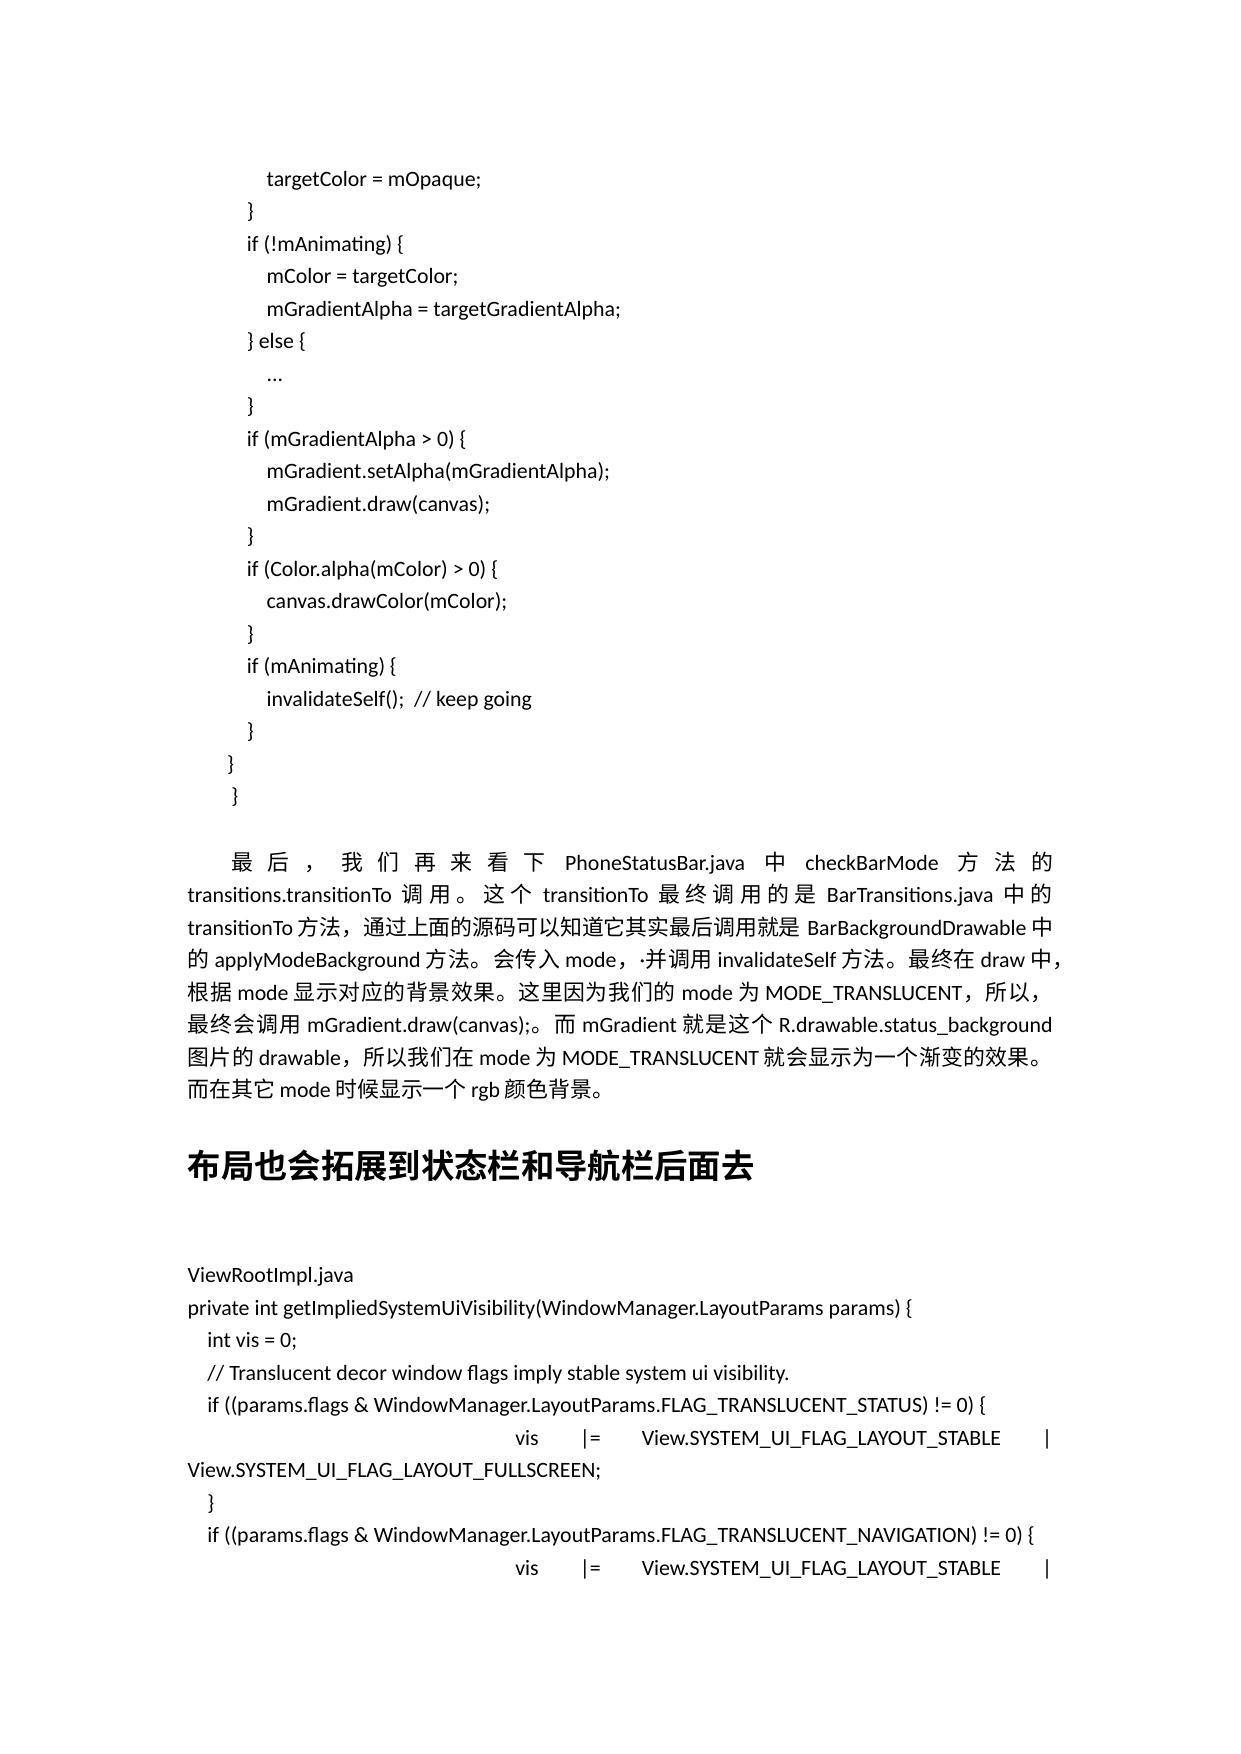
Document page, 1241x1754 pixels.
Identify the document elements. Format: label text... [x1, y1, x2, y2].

text } [187, 747, 1053, 779]
text 最后，我们再来看下PhoneStatusBar.java中checkBarMode方法的transitions.transitionTo调用。这个transitionTo最终调用的是BarTransitions.java中的transitionTo方法，通过上面的源码可以知道它其实最后调用就是BarBackgroundDrawable中的applyModeBackground方法。会传入mode，·并调用invalidateSelf方法。最终在draw中，根据mode显示对应的背景效果。这里因为我们的mode为MODE_TRANSLUCENT，所以，最终会调用mGradient.draw(canvas);。而mGradient就是这个R.drawable.status_background图片的drawable，所以我们在mode为MODE_TRANSLUCENT就会显示为一个渐变的效果。而在其它mode时候显示一个rgb颜色背景。 [187, 844, 1053, 1104]
text invalidateSelf(); // keep going [187, 682, 1053, 714]
text if (!mAnimating) { [187, 227, 1053, 259]
text } [187, 519, 1053, 552]
text private int getImpliedSystemUiVisibility(WindowManager.LayoutParams params) { [187, 1291, 1053, 1324]
text mGradient.draw(canvas); [187, 487, 1053, 519]
text } [187, 714, 1053, 747]
text } [187, 389, 1053, 422]
text } [187, 1486, 1053, 1519]
text if (Color.alpha(mColor) > 0) { [187, 552, 1053, 584]
text int vis = 0; [187, 1324, 1053, 1356]
text mGradientAlpha = targetGradientAlpha; [187, 292, 1053, 324]
text // Translucent decor window flags imply stable system ui visibility. [187, 1356, 1053, 1389]
text vis |= View.SYSTEM_UI_FLAG_LAYOUT_STABLE | View.SYSTEM_UI_FLAG_LAYOUT_FULLSCREEN; [187, 1421, 1053, 1486]
text } [187, 617, 1053, 649]
text } [187, 194, 1053, 227]
text if (mGradientAlpha > 0) { [187, 422, 1053, 454]
subtitle 布局也会拓展到状态栏和导航栏后面去 [187, 1132, 1053, 1197]
text ViewRootImpl.java [187, 1259, 1053, 1291]
text targetColor = mOpaque; [187, 162, 1053, 194]
text if ((params.flags & WindowManager.LayoutParams.FLAG_TRANSLUCENT_NAVIGATION) != 0) { [187, 1519, 1053, 1551]
text mGradient.setAlpha(mGradientAlpha); [187, 454, 1053, 487]
text ... [187, 357, 1053, 389]
text } [187, 779, 1053, 812]
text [187, 1551, 1053, 1584]
text canvas.drawColor(mColor); [187, 584, 1053, 617]
text if (mAnimating) { [187, 649, 1053, 682]
text mColor = targetColor; [187, 259, 1053, 292]
text if ((params.flags & WindowManager.LayoutParams.FLAG_TRANSLUCENT_STATUS) != 0) { [187, 1389, 1053, 1421]
text } else { [187, 324, 1053, 357]
